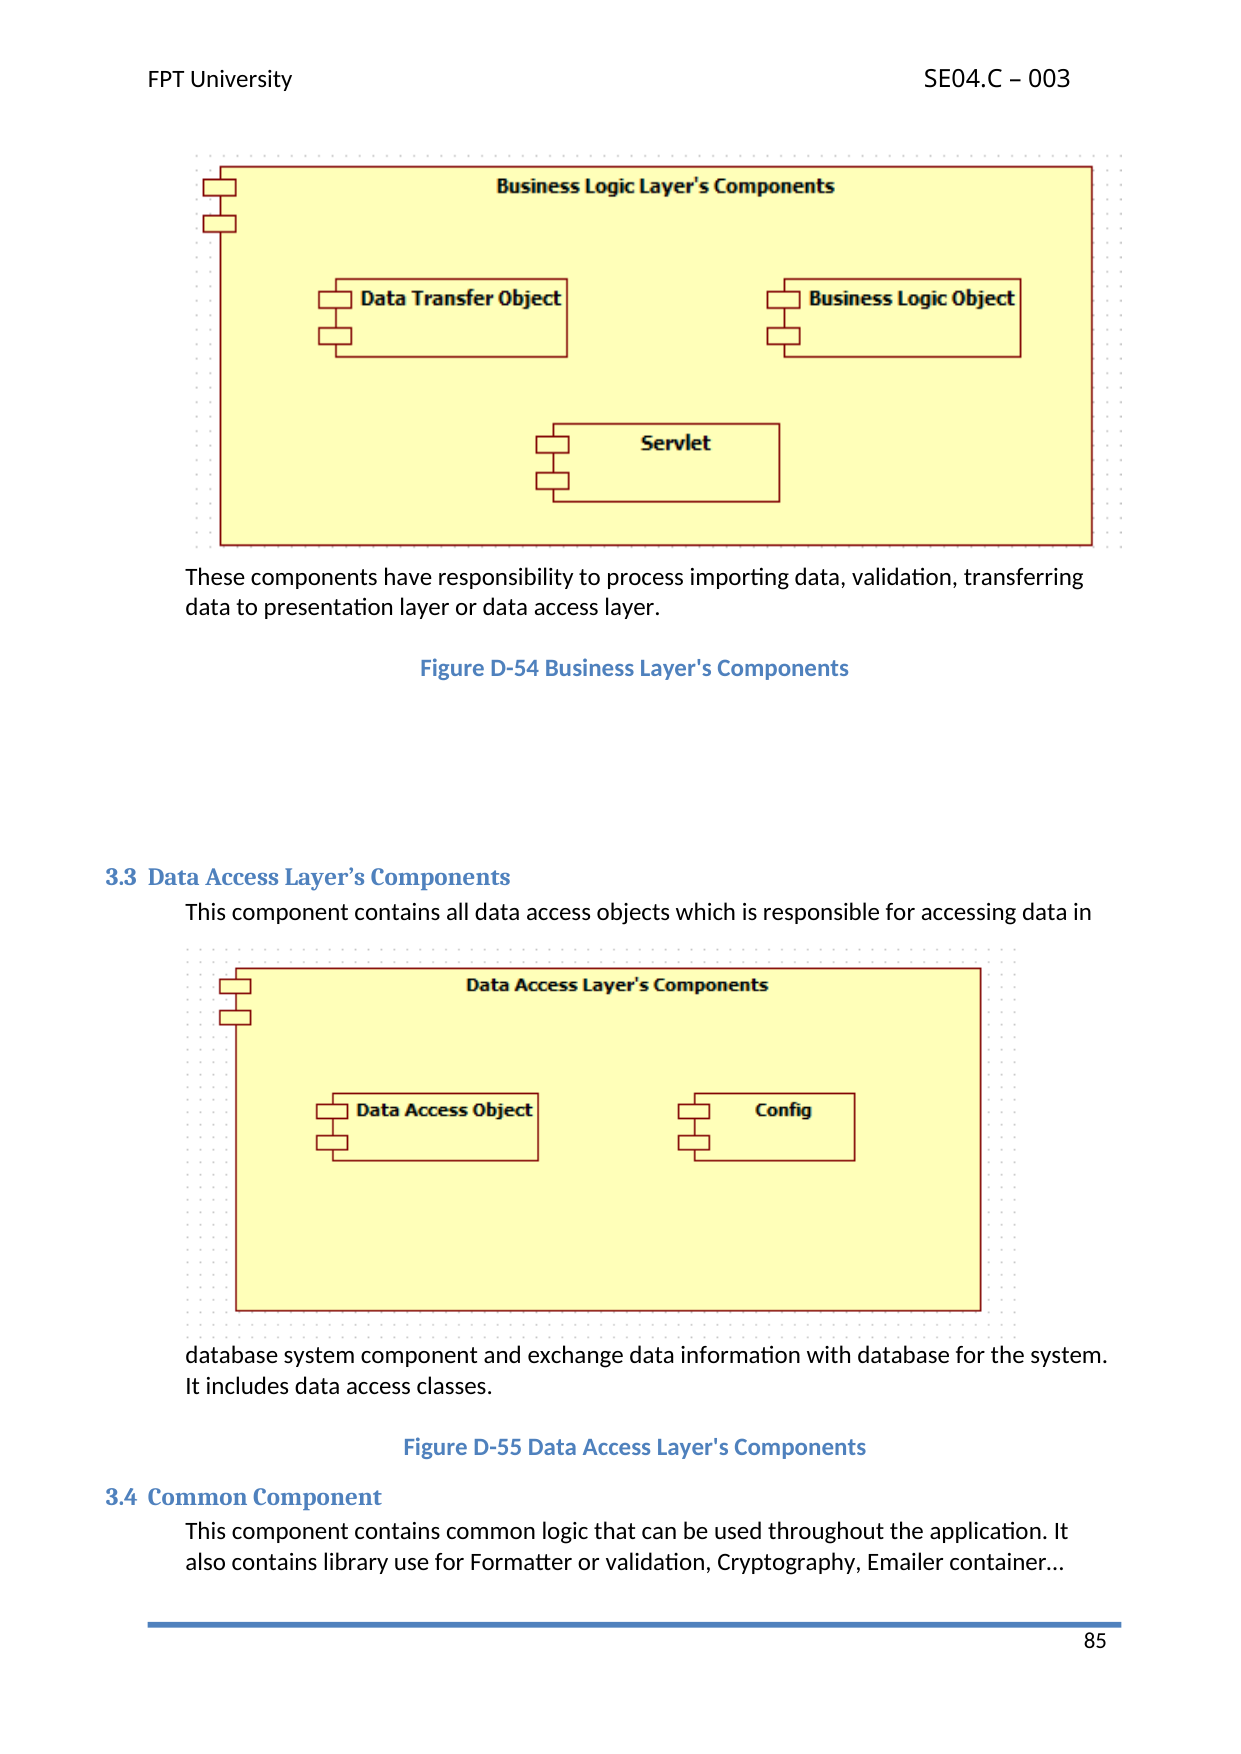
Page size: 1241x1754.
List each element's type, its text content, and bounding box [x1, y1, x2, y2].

text This component contains common logic that can be used throughout the application. It also contains library use for Formatter or validation, Cryptography, Emailer container… [185, 1516, 1112, 1577]
subtitle Data Access Layer’s Components [106, 863, 1122, 892]
text Figure D-54 Business Layer's Components [148, 652, 1122, 683]
picture [187, 150, 1122, 561]
picture [179, 946, 1027, 1340]
subtitle Common Component [106, 1482, 1122, 1511]
text Figure D-55 Data Access Layer's Components [148, 1431, 1122, 1462]
